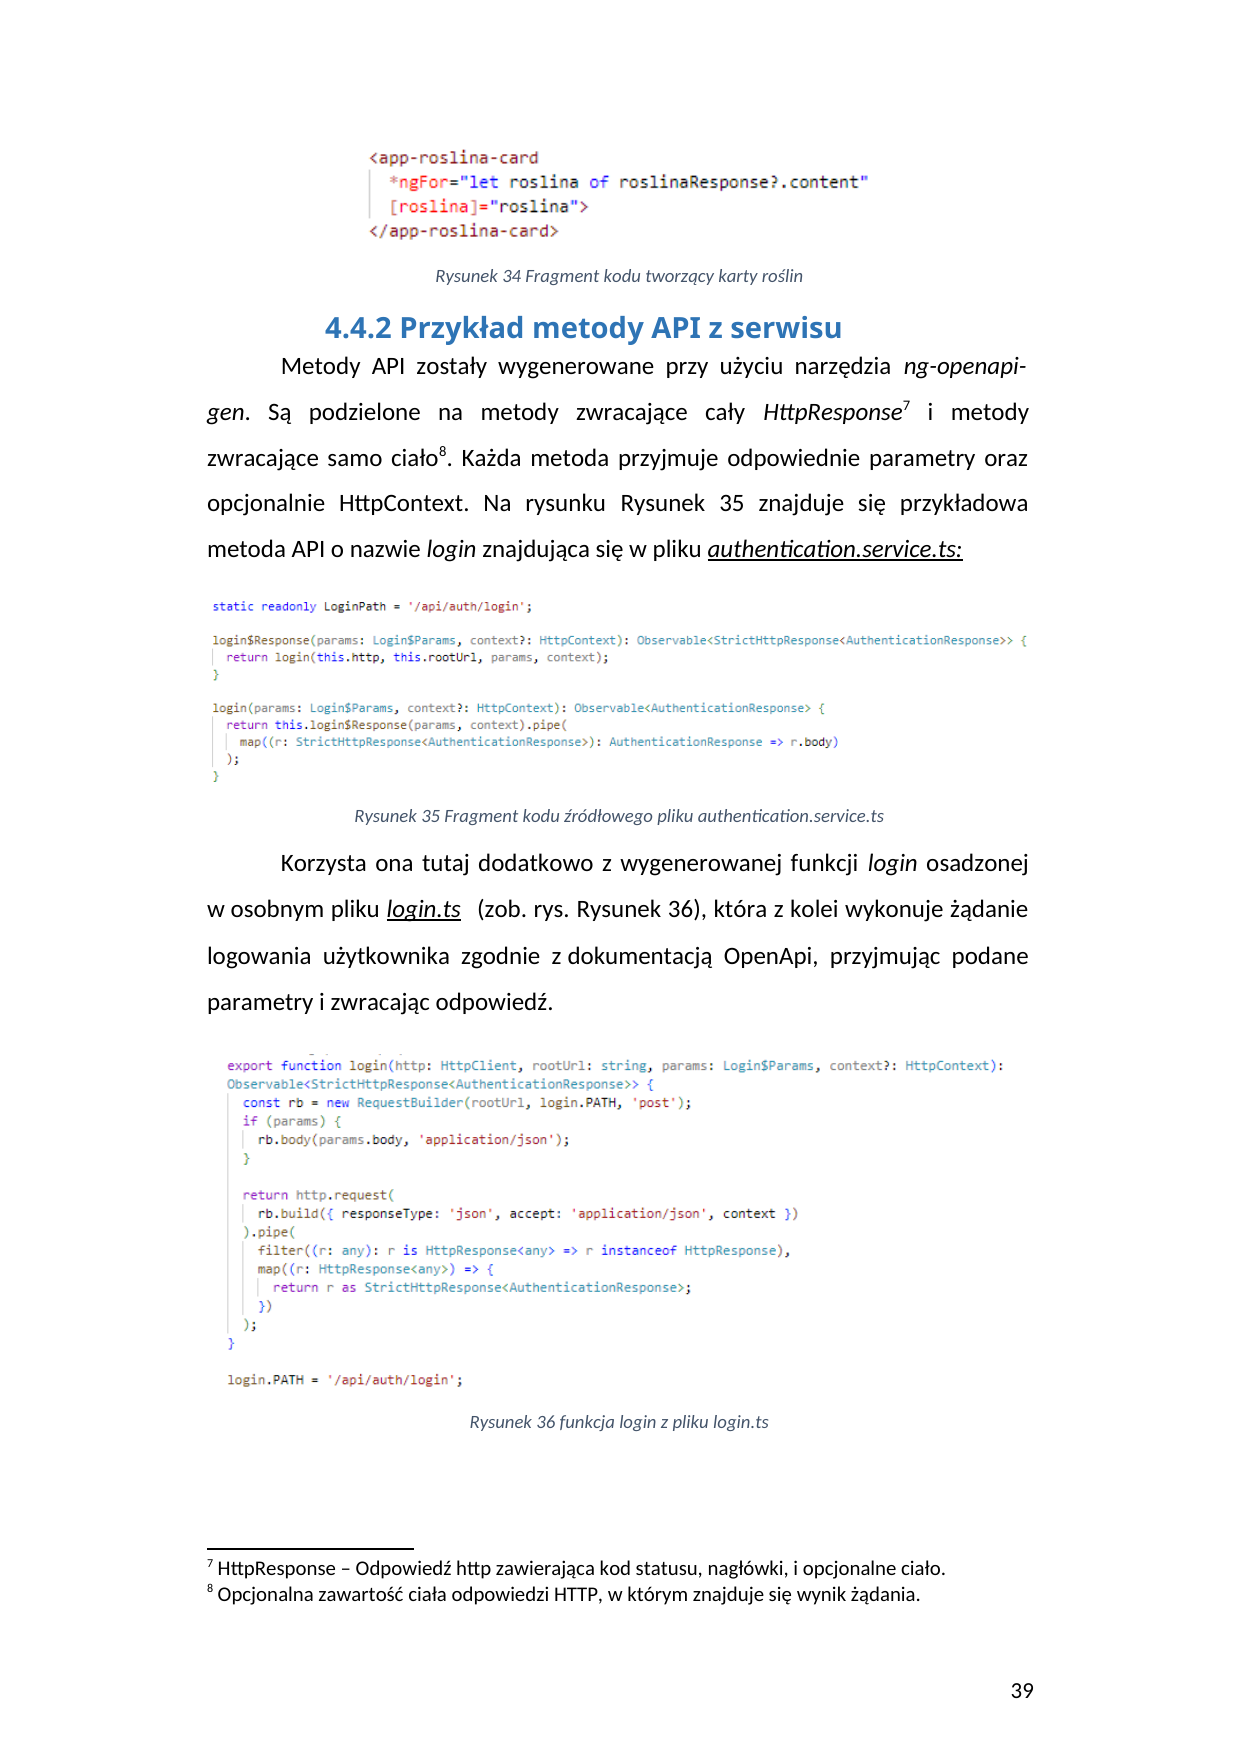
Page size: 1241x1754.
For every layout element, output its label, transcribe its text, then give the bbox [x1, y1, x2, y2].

picture [212, 601, 1029, 783]
picture [363, 147, 877, 243]
subtitle Przykład metody API z serwisu [295, 307, 1033, 347]
text Korzysta ona tutaj dodatkowo z wygenerowanej funkcji login osadzonej w osobnym pliku login.ts (zob. rys. 36), która z kolei wykonuje żądanie logowania użytkownika zgodnie z dokumentacją OpenApi, przyjmując podane parametry i zwracając odpowiedź. [207, 848, 1029, 1017]
text Metody API zostały wygenerowane przy użyciu narzędzia ng-openapi-gen. Są podzielone na metody zwracające cały HttpResponse i metody zwracające samo ciało. Każda metoda przyjmuje odpowiednie parametry oraz opcjonalnie HttpContext. Na rysunku 35 znajduje się przykładowa metoda API o nazwie login znajdująca się w pliku authentication.service.ts: [207, 350, 1029, 564]
picture [225, 1054, 1015, 1389]
